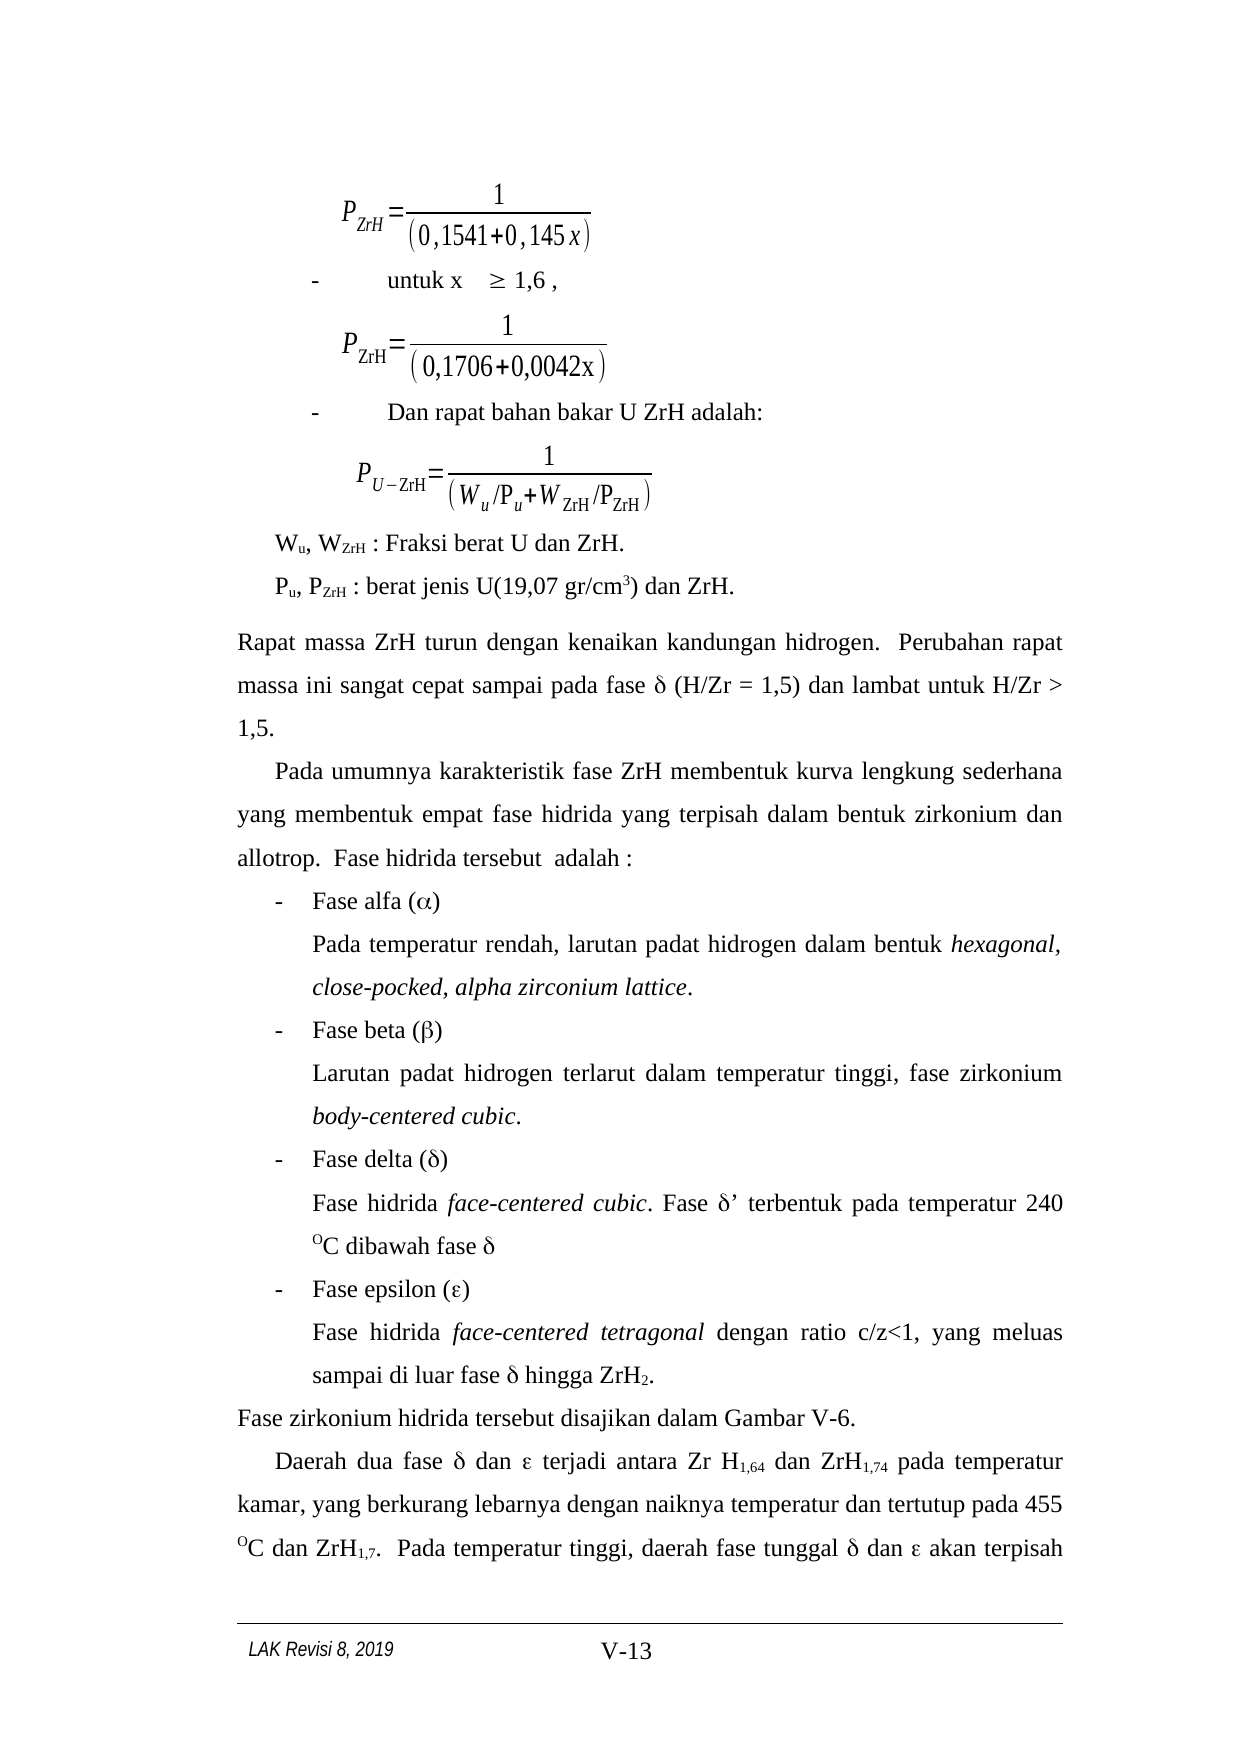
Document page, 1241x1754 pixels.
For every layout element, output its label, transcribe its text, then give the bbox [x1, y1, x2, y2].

text - untuk x 1,6 , [311, 265, 1063, 294]
text Wu, WZrH : Fraksi berat U dan ZrH. [274, 528, 1063, 557]
text Pada temperatur rendah, larutan padat hidrogen dalam bentuk hexagonal, close-pocked, alpha zirconium lattice. [312, 929, 1063, 1001]
text Fase hidrida face-centered tetragonal dengan ratio c/z<1, yang meluas sampai di luar fase hingga ZrH2. [312, 1317, 1063, 1389]
text Fase zirkonium hidrida tersebut disajikan dalam Gambar V-6. [237, 1403, 1063, 1432]
text - Fase delta () [274, 1144, 1063, 1173]
text Fase hidrida face-centered cubic. Fase ’ terbentuk pada temperatur 240 OC dibawah fase [312, 1188, 1063, 1259]
text Rapat massa ZrH turun dengan kenaikan kandungan hidrogen. Perubahan rapat massa ini sangat cepat sampai pada fase (H/Zr = 1,5) dan lambat untuk H/Zr > 1,5. [237, 627, 1063, 742]
text Pu, PZrH : berat jenis U(19,07 gr/cm3) dan ZrH. [274, 571, 1063, 600]
text - Fase beta () [274, 1015, 1063, 1044]
text Larutan padat hidrogen terlarut dalam temperatur tinggi, fase zirkonium body-centered cubic. [312, 1058, 1063, 1130]
text Pada umumnya karakteristik fase ZrH membentuk kurva lengkung sederhana yang membentuk empat fase hidrida yang terpisah dalam bentuk zirkonium dan allotrop. Fase hidrida tersebut adalah : [237, 756, 1063, 871]
text - Fase alfa () [274, 886, 1063, 914]
text - Dan rapat bahan bakar U ZrH adalah: [311, 397, 1063, 426]
text - Fase epsilon () [274, 1274, 1063, 1303]
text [237, 1446, 1063, 1561]
